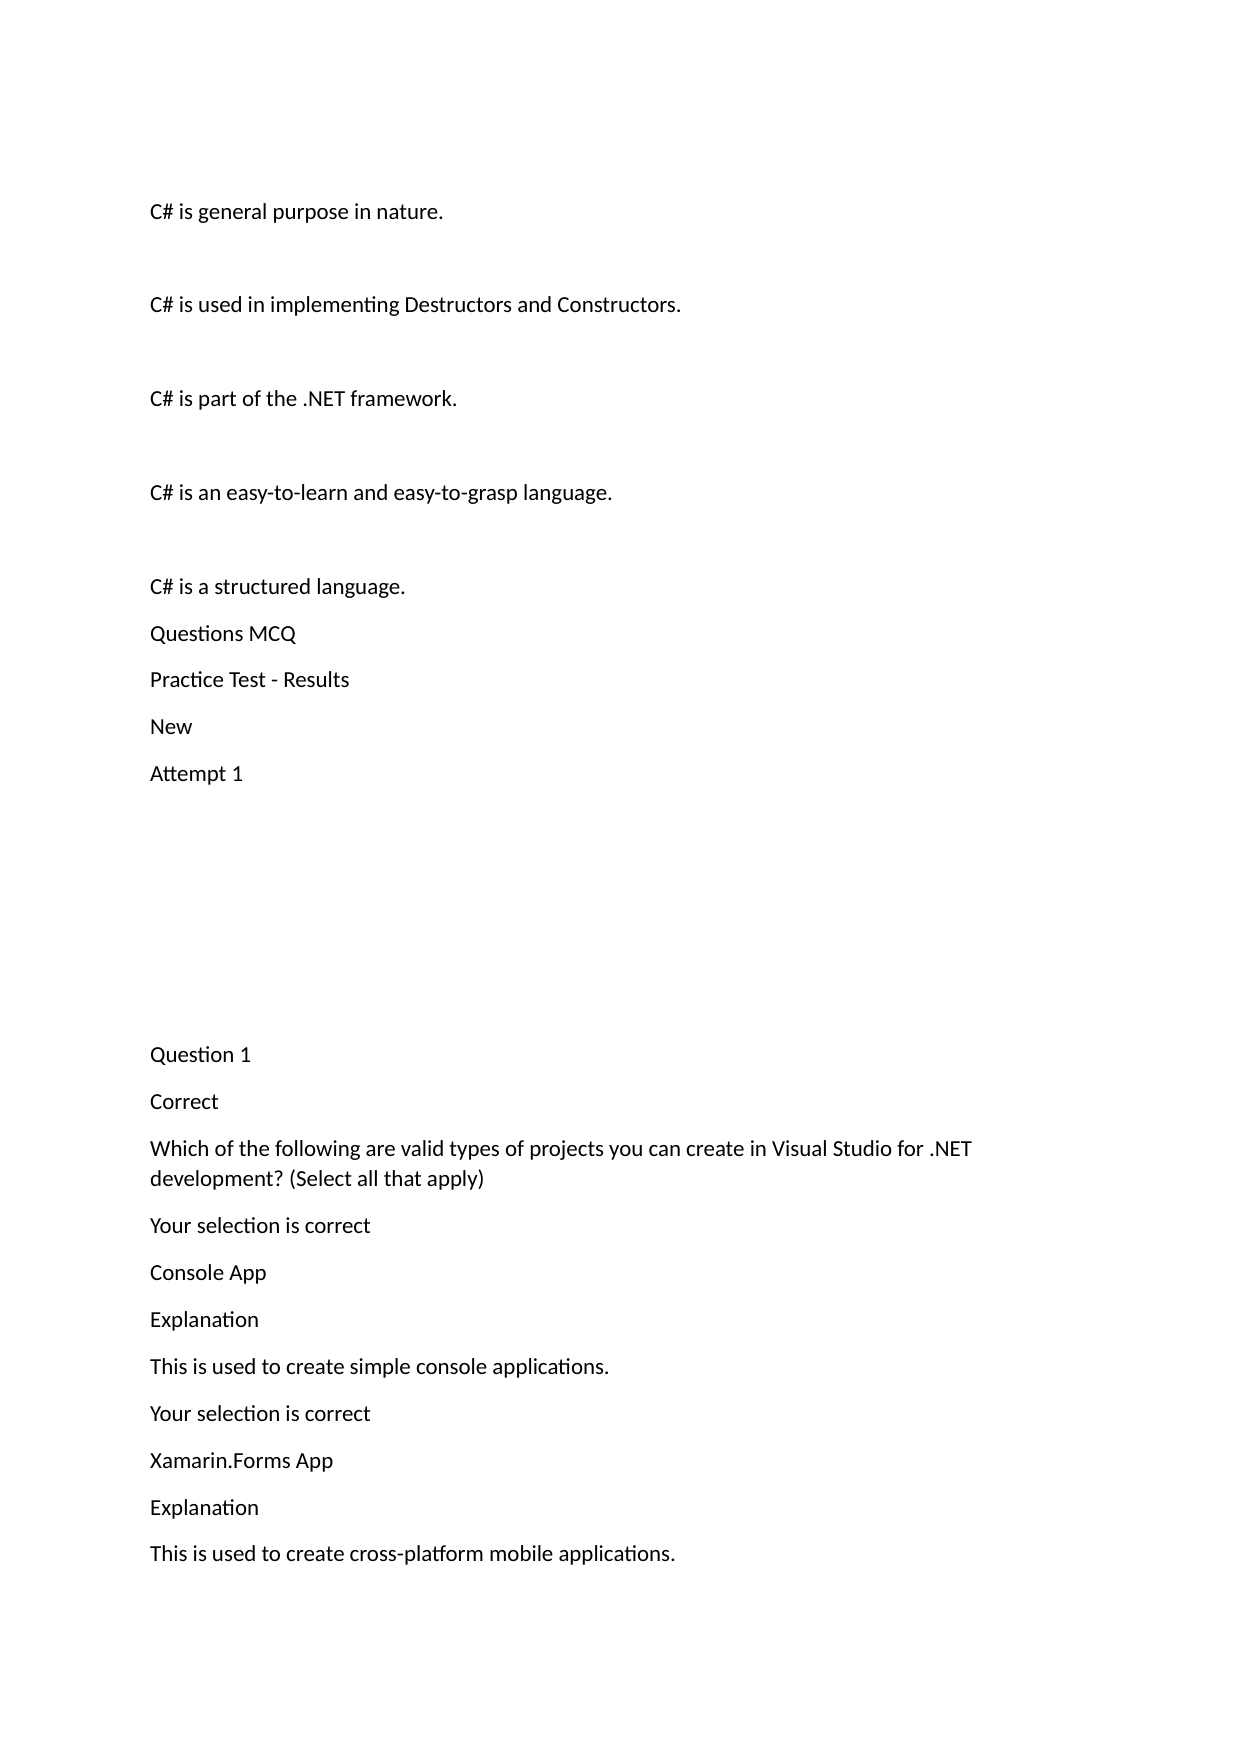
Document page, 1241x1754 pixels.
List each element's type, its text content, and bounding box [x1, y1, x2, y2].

text Which of the following are valid types of projects you can create in Visual Studio for .NET development? (Select all that apply) [150, 1134, 1090, 1193]
text Your selection is correct [150, 1399, 1090, 1427]
text C# is a structured language. [150, 572, 1090, 600]
text C# is part of the .NET framework. [150, 384, 1090, 412]
text Explanation [150, 1493, 1090, 1521]
text Attempt 1 [150, 759, 1090, 787]
text Explanation [150, 1305, 1090, 1333]
text C# is used in implementing Destructors and Constructors. [150, 291, 1090, 319]
text Question 1 [150, 1041, 1090, 1069]
text C# is an easy-to-learn and easy-to-grasp language. [150, 478, 1090, 506]
text Your selection is correct [150, 1211, 1090, 1239]
text Questions MCQ [150, 619, 1090, 647]
text Console App [150, 1258, 1090, 1286]
text This is used to create cross-platform mobile applications. [150, 1539, 1090, 1568]
text C# is general purpose in nature. [150, 197, 1090, 225]
text Practice Test - Results [150, 666, 1090, 694]
text Xamarin.Forms App [150, 1446, 1090, 1474]
text Correct [150, 1087, 1090, 1116]
text New [150, 712, 1090, 741]
text This is used to create simple console applications. [150, 1352, 1090, 1380]
